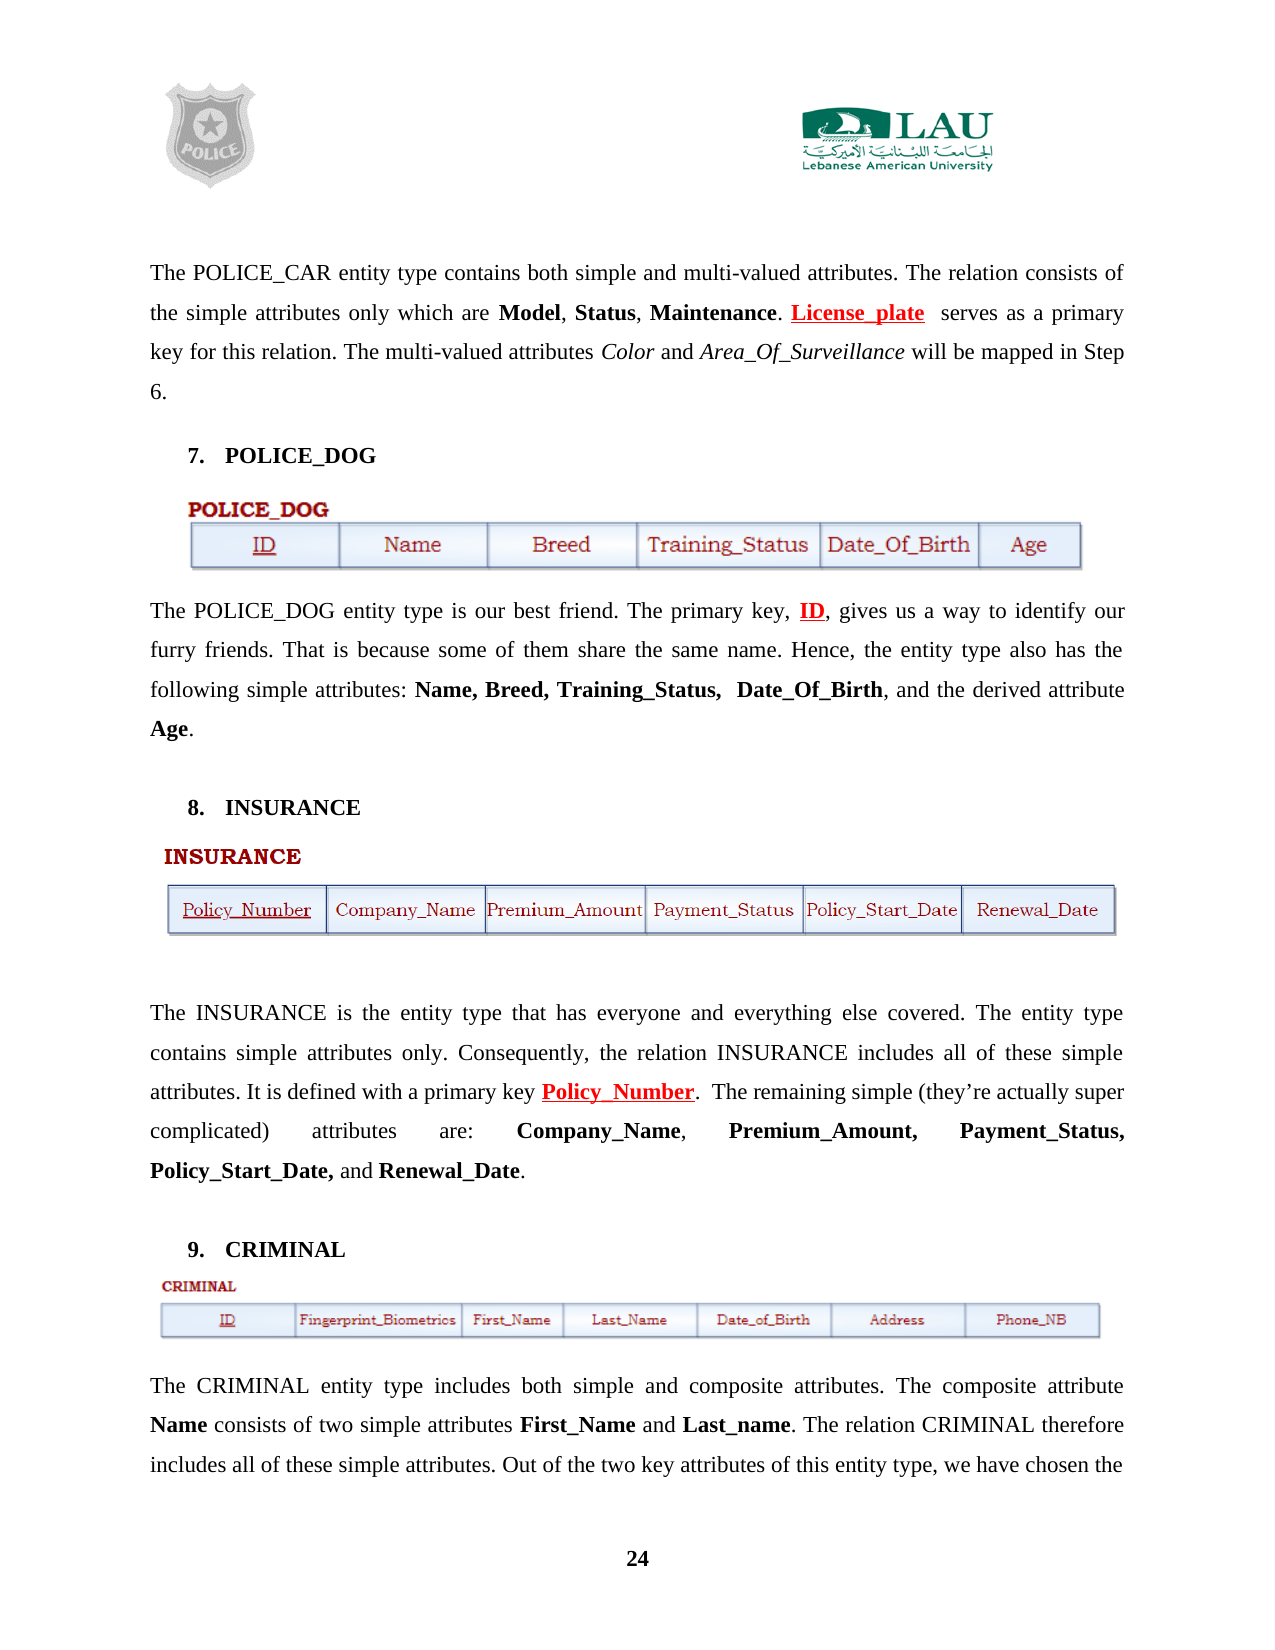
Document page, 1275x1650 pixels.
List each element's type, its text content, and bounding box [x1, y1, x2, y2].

picture [778, 87, 1026, 192]
picture [150, 833, 1125, 947]
subtitle POLICE_DOG [187, 442, 1125, 469]
picture [150, 481, 1125, 584]
subtitle CRIMINAL [187, 1236, 1125, 1262]
text The POLICE_DOG entity type is our best friend. The primary key, ID, gives us a way to identify our furry friends. That is because some of them share the same name. Hence, the entity type also has the following simple attributes: Name, Breed, Training_Status, Date_Of_Birth, and the derived attribute Age. [150, 597, 1125, 742]
subtitle INSURANCE [187, 794, 1125, 821]
picture [150, 1275, 1125, 1359]
text The POLICE_CAR entity type contains both simple and multi-valued attributes. The relation consists of the simple attributes only which are Model, Status, Maintenance. License_plate serves as a primary key for this relation. The multi-valued attributes Color and Area_Of_Surveillance will be mapped in Step 6. [150, 259, 1125, 404]
picture [150, 75, 272, 192]
text The INSURANCE is the entity type that has everyone and everything else covered. The entity type contains simple attributes only. Consequently, the relation INSURANCE includes all of these simple attributes. It is defined with a primary key Policy_Number. The remaining simple (they’re actually super complicated) attributes are: Company_Name, Premium_Amount, Payment_Status, Policy_Start_Date, and Renewal_Date. [150, 999, 1125, 1183]
